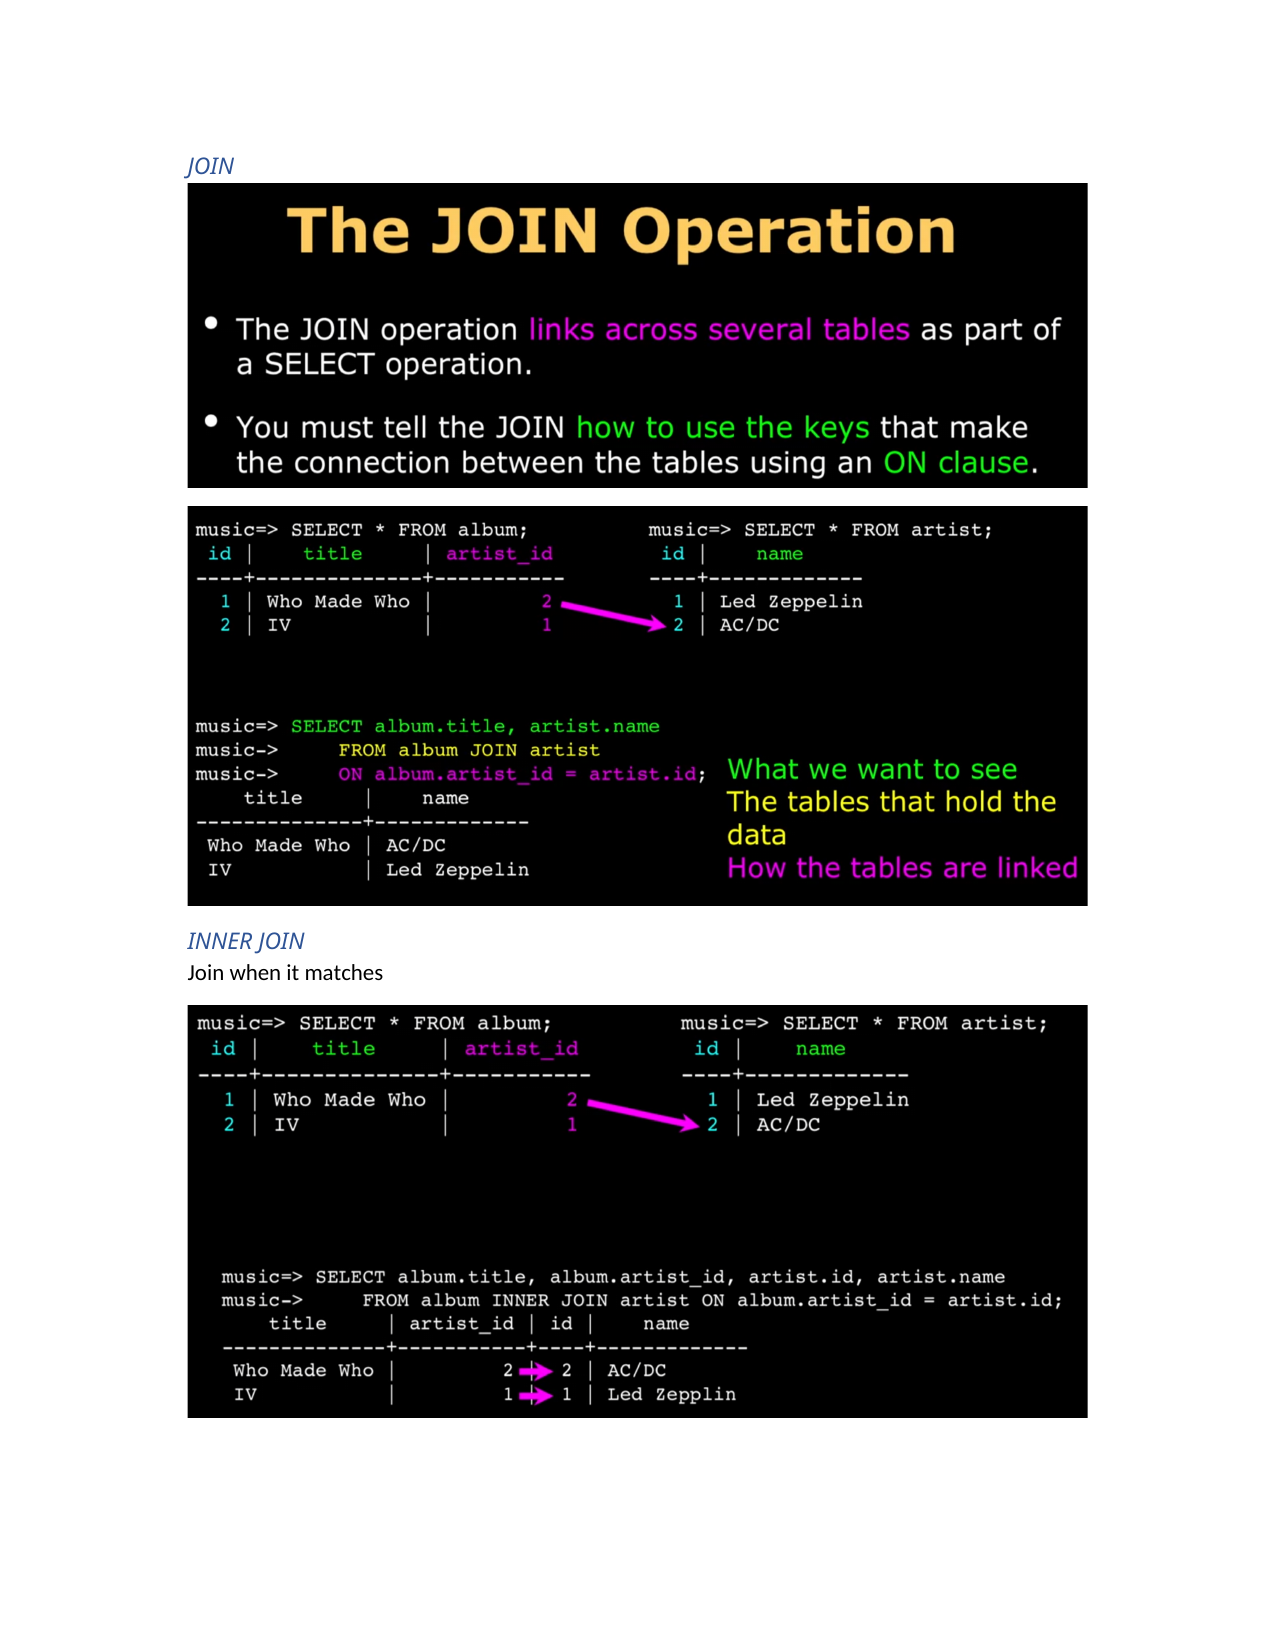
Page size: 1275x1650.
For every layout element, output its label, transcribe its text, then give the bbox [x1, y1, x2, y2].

text Join when it matches [187, 958, 1087, 987]
picture [187, 506, 1088, 906]
picture [187, 183, 1088, 488]
subtitle JOIN [187, 150, 1087, 181]
subtitle INNER JOIN [187, 925, 1087, 956]
picture [187, 1005, 1088, 1418]
